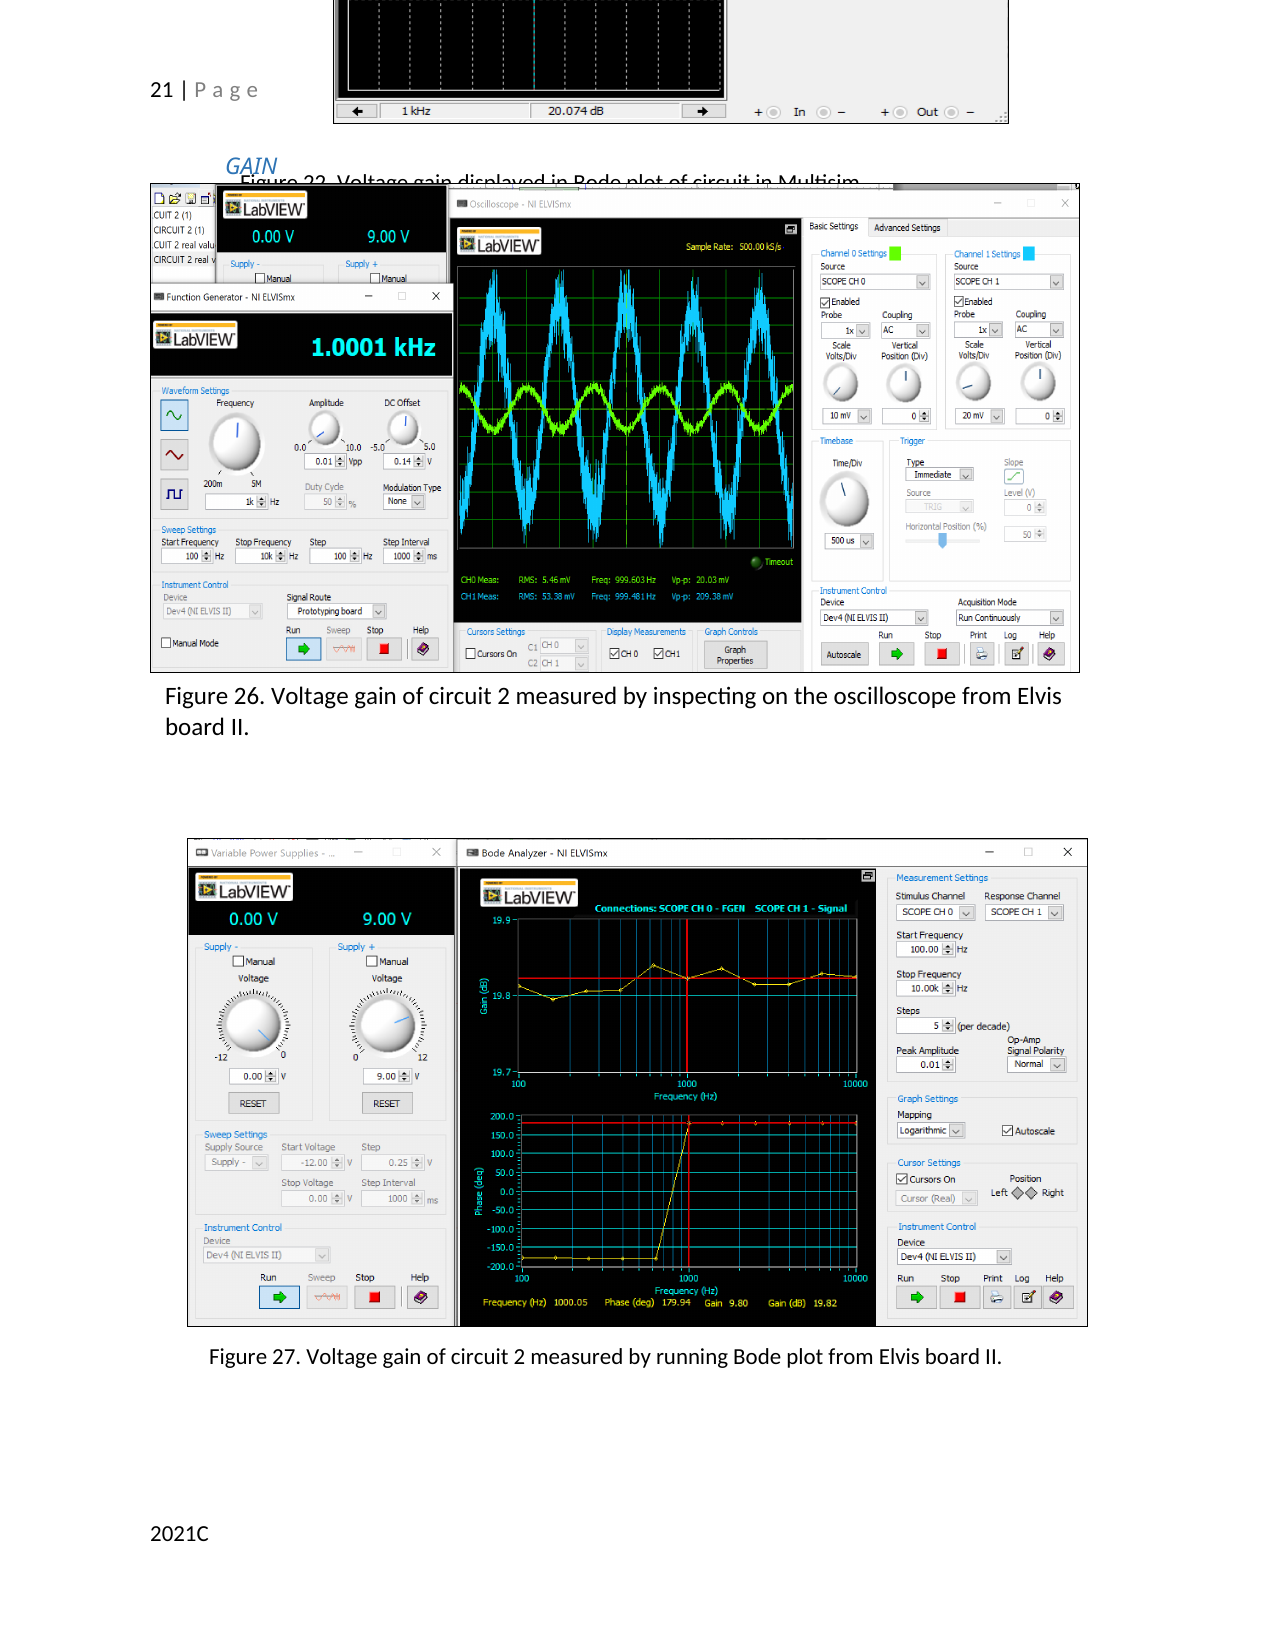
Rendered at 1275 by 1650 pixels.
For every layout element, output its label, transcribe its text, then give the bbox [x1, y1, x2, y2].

picture [151, 184, 1079, 672]
picture [188, 839, 1087, 1326]
subtitle GAIN [150, 150, 1125, 181]
picture [334, 0, 1008, 123]
